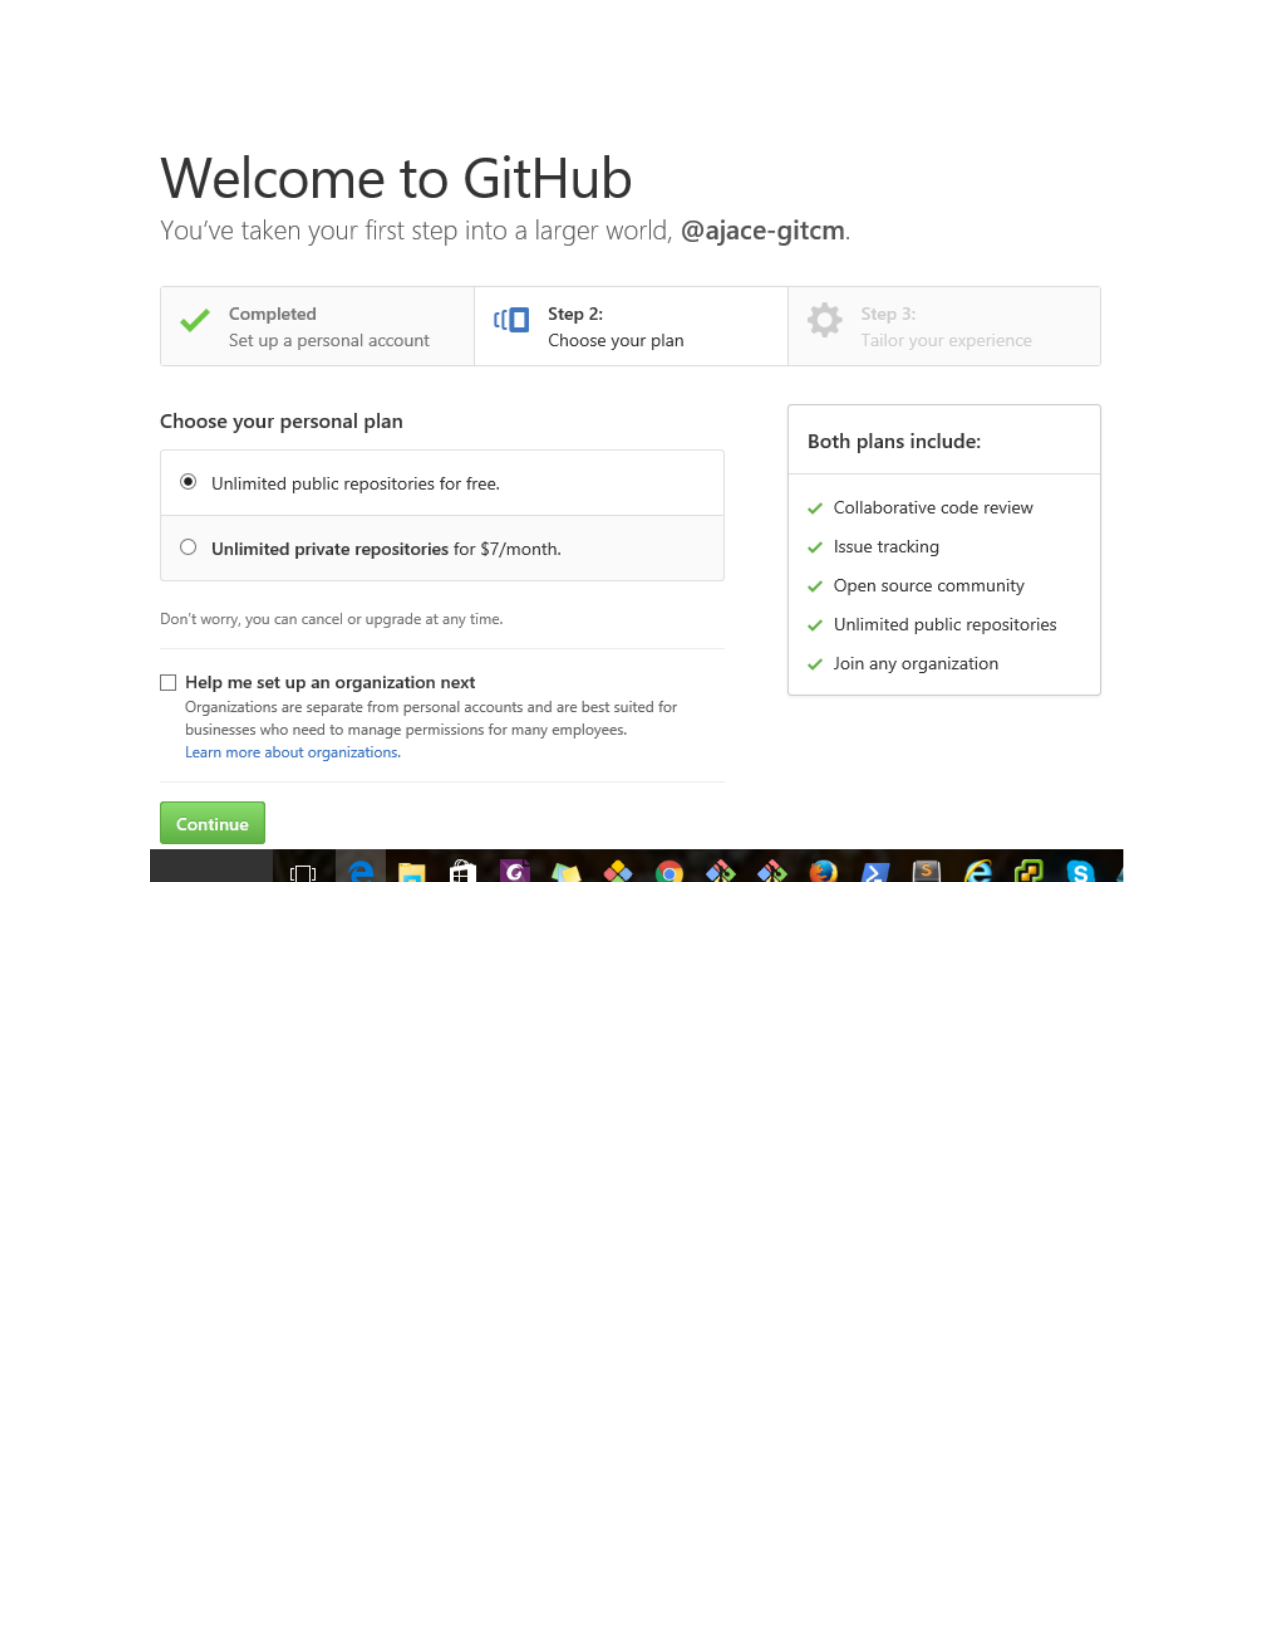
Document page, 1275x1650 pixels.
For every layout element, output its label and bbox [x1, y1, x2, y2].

picture [150, 150, 1124, 882]
picture [1075, 866, 1087, 882]
